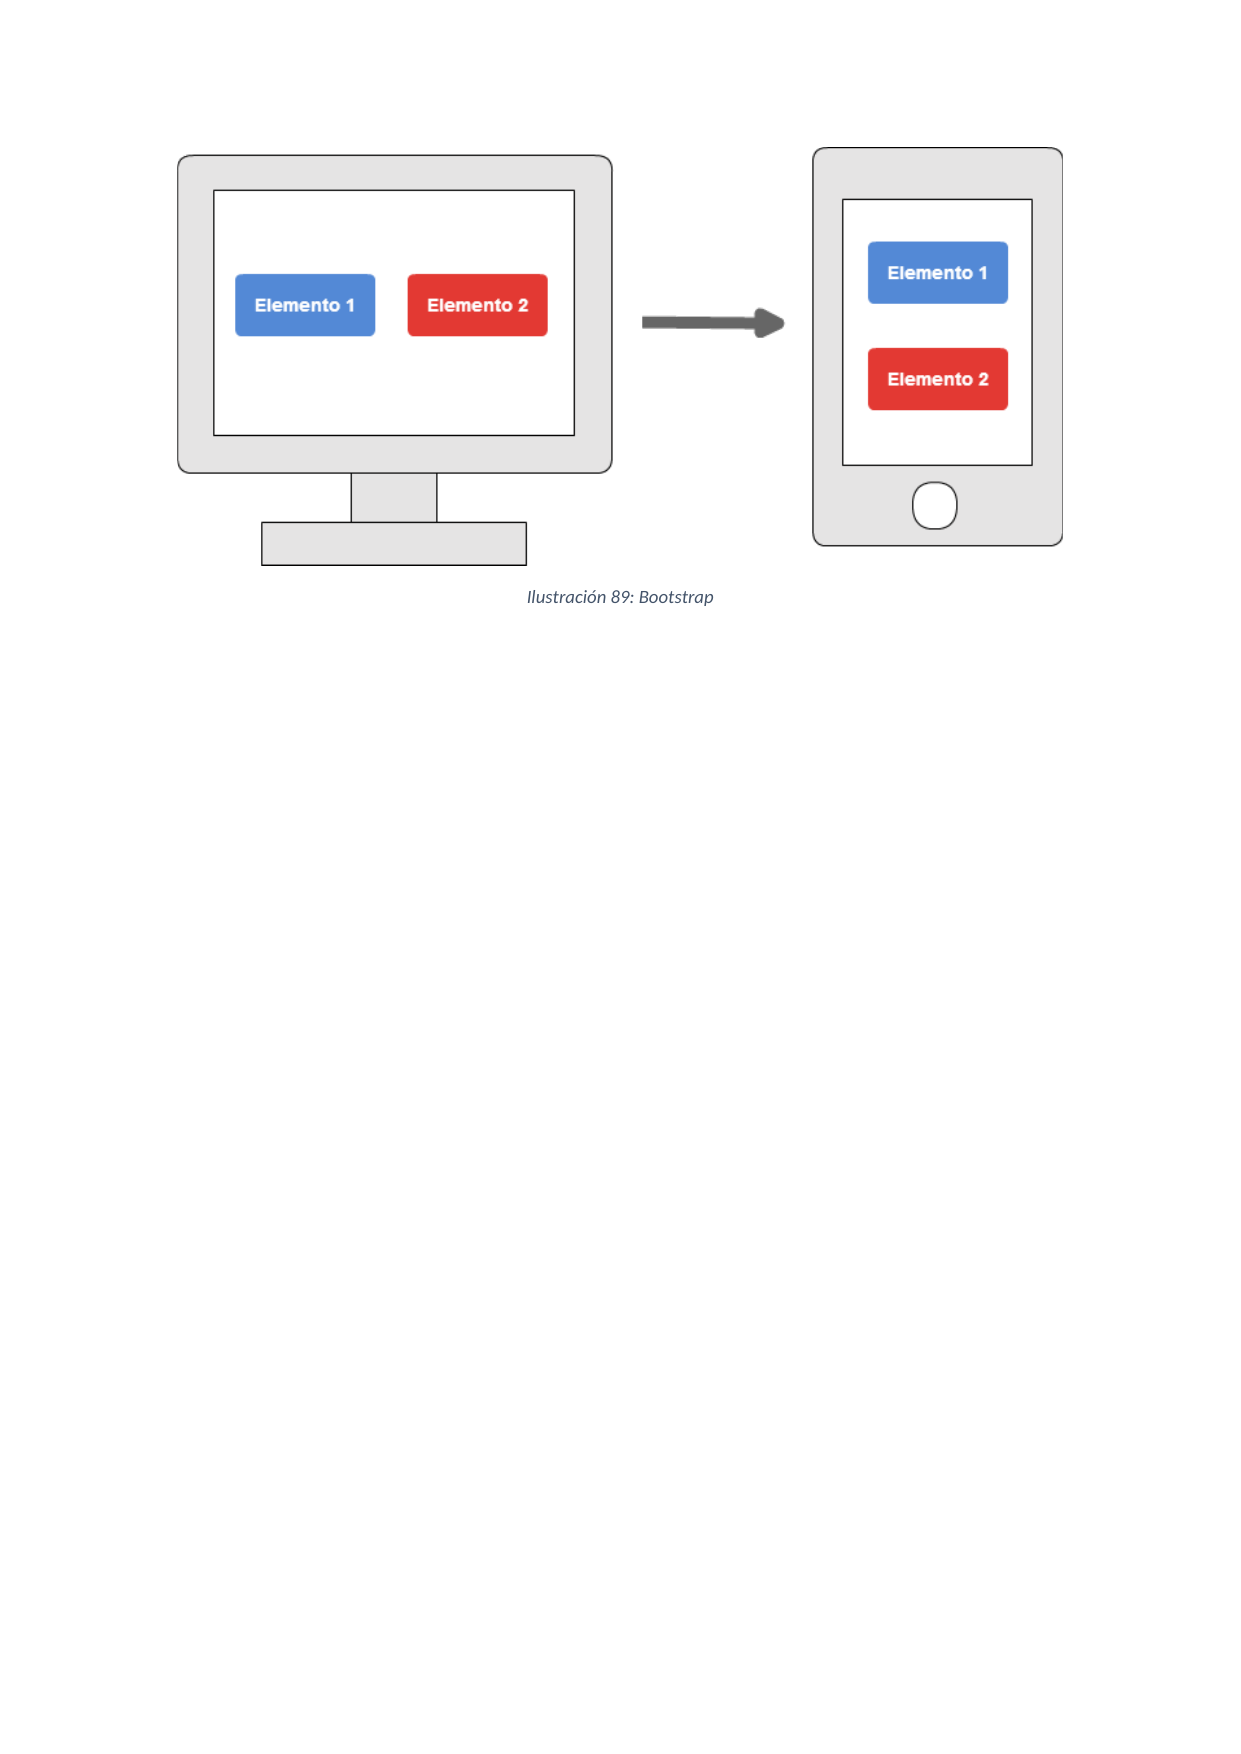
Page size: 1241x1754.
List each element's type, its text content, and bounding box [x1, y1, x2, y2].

picture [177, 147, 1063, 566]
